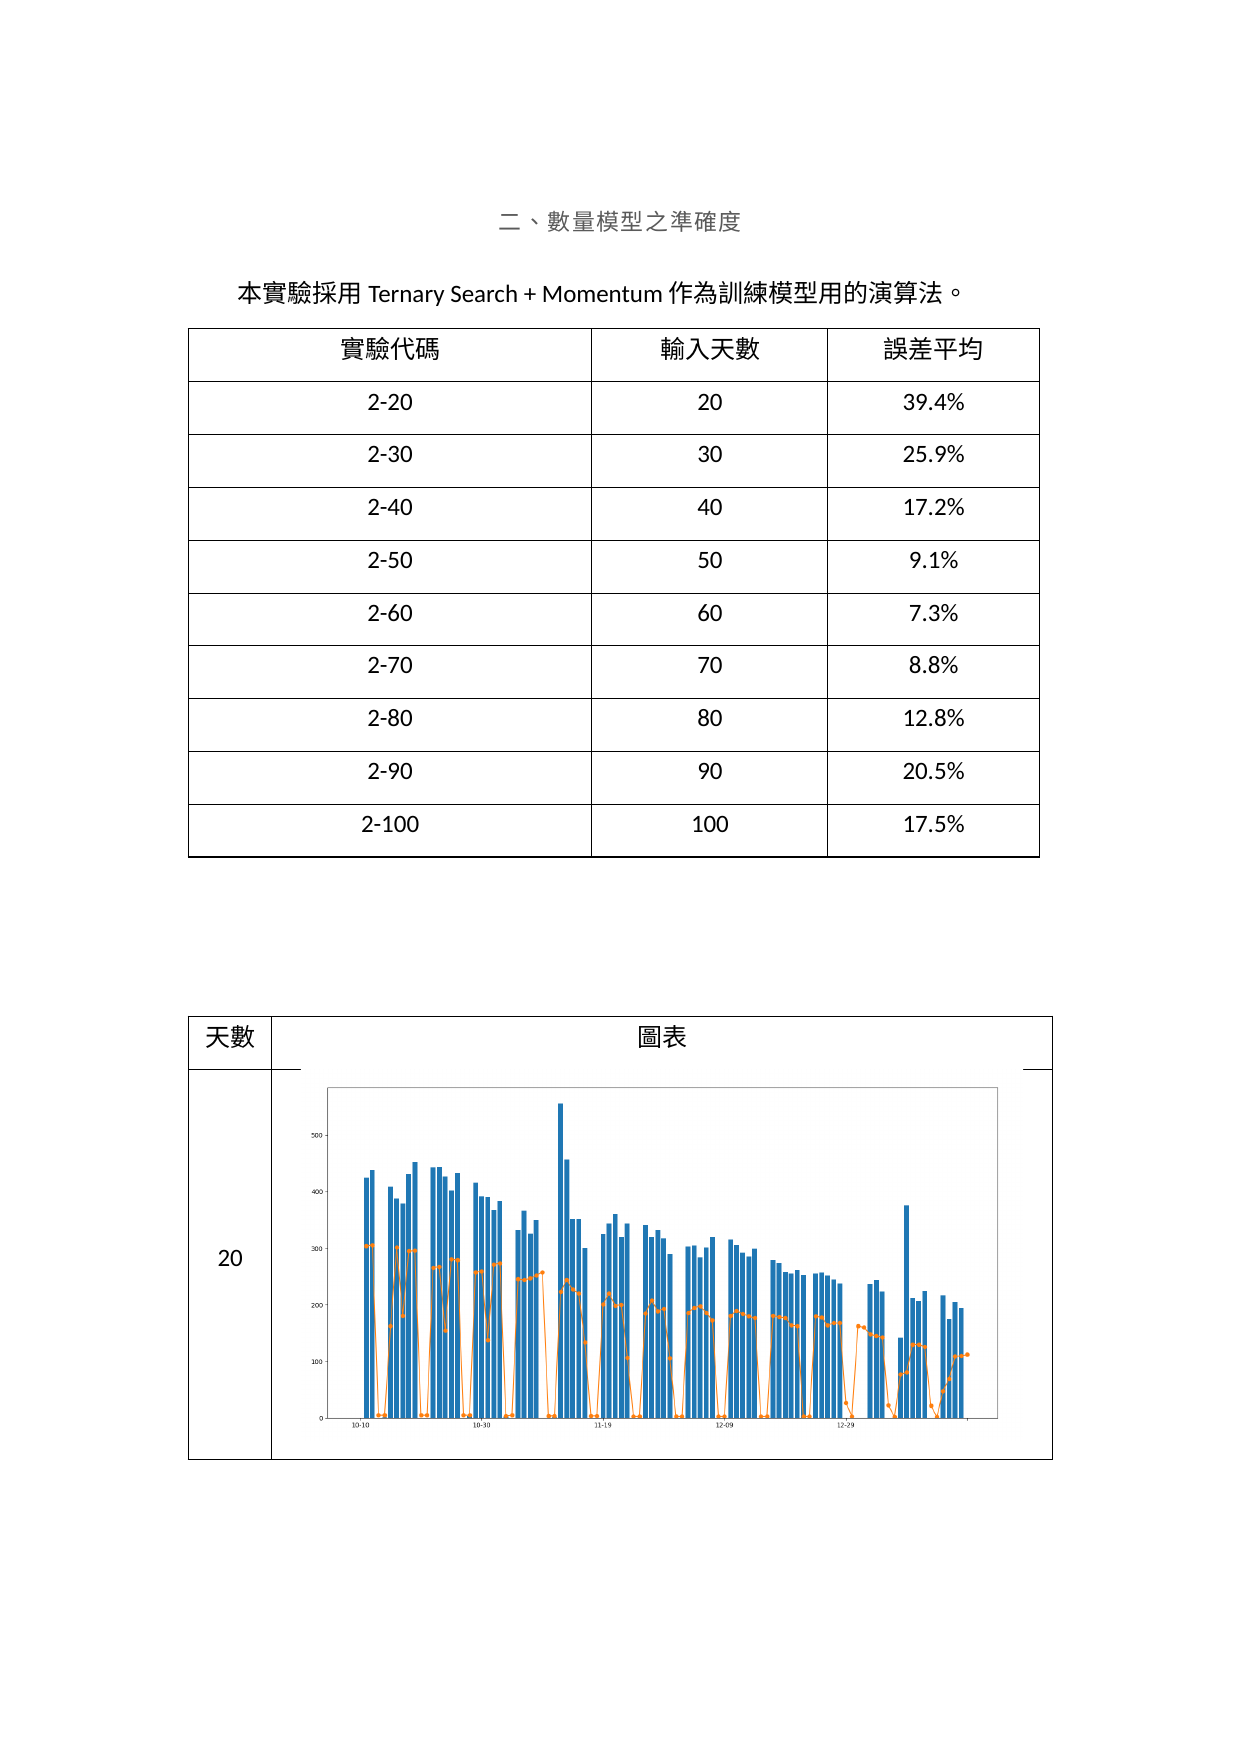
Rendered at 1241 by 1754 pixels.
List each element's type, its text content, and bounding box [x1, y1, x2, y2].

table_cell 17.2% [828, 488, 1039, 539]
table_cell 30 [592, 435, 827, 487]
table_cell 20 [189, 1070, 271, 1459]
table_cell 2-100 [189, 805, 591, 856]
table_cell 20.5% [828, 752, 1039, 804]
table_cell 100 [592, 805, 827, 856]
table_header 天數 [189, 1017, 271, 1068]
table_cell 40 [592, 488, 827, 539]
table_cell 2-90 [189, 752, 591, 804]
table_cell 70 [592, 646, 827, 698]
table_cell 2-40 [189, 488, 591, 539]
table_header 實驗代碼 [189, 329, 591, 381]
table_cell 20 [592, 382, 827, 434]
table_cell 2-20 [189, 382, 591, 434]
table_header 輸入天數 [592, 329, 827, 381]
table_cell 2-30 [189, 435, 591, 487]
table_cell 2-60 [189, 594, 591, 645]
table_cell 2-70 [189, 646, 591, 698]
table_cell 7.3% [828, 594, 1039, 645]
picture [300, 1069, 1024, 1441]
table_cell 90 [592, 752, 827, 804]
table_cell 2-80 [189, 699, 591, 751]
table_cell [272, 1070, 1052, 1459]
table_cell 9.1% [828, 541, 1039, 592]
text 本實驗採用 Ternary Search + Momentum作為訓練模型用的演算法。 [187, 273, 1053, 310]
table_cell 25.9% [828, 435, 1039, 487]
subtitle 二、數量模型之準確度 [187, 202, 1053, 239]
table_cell 80 [592, 699, 827, 751]
table_cell 60 [592, 594, 827, 645]
table_cell 2-50 [189, 541, 591, 592]
table_cell 8.8% [828, 646, 1039, 698]
table_cell 17.5% [828, 805, 1039, 856]
table_header 誤差平均 [828, 329, 1039, 381]
table_cell 12.8% [828, 699, 1039, 751]
table_cell 50 [592, 541, 827, 592]
table_header 圖表 [272, 1017, 1052, 1068]
table_cell 39.4% [828, 382, 1039, 434]
